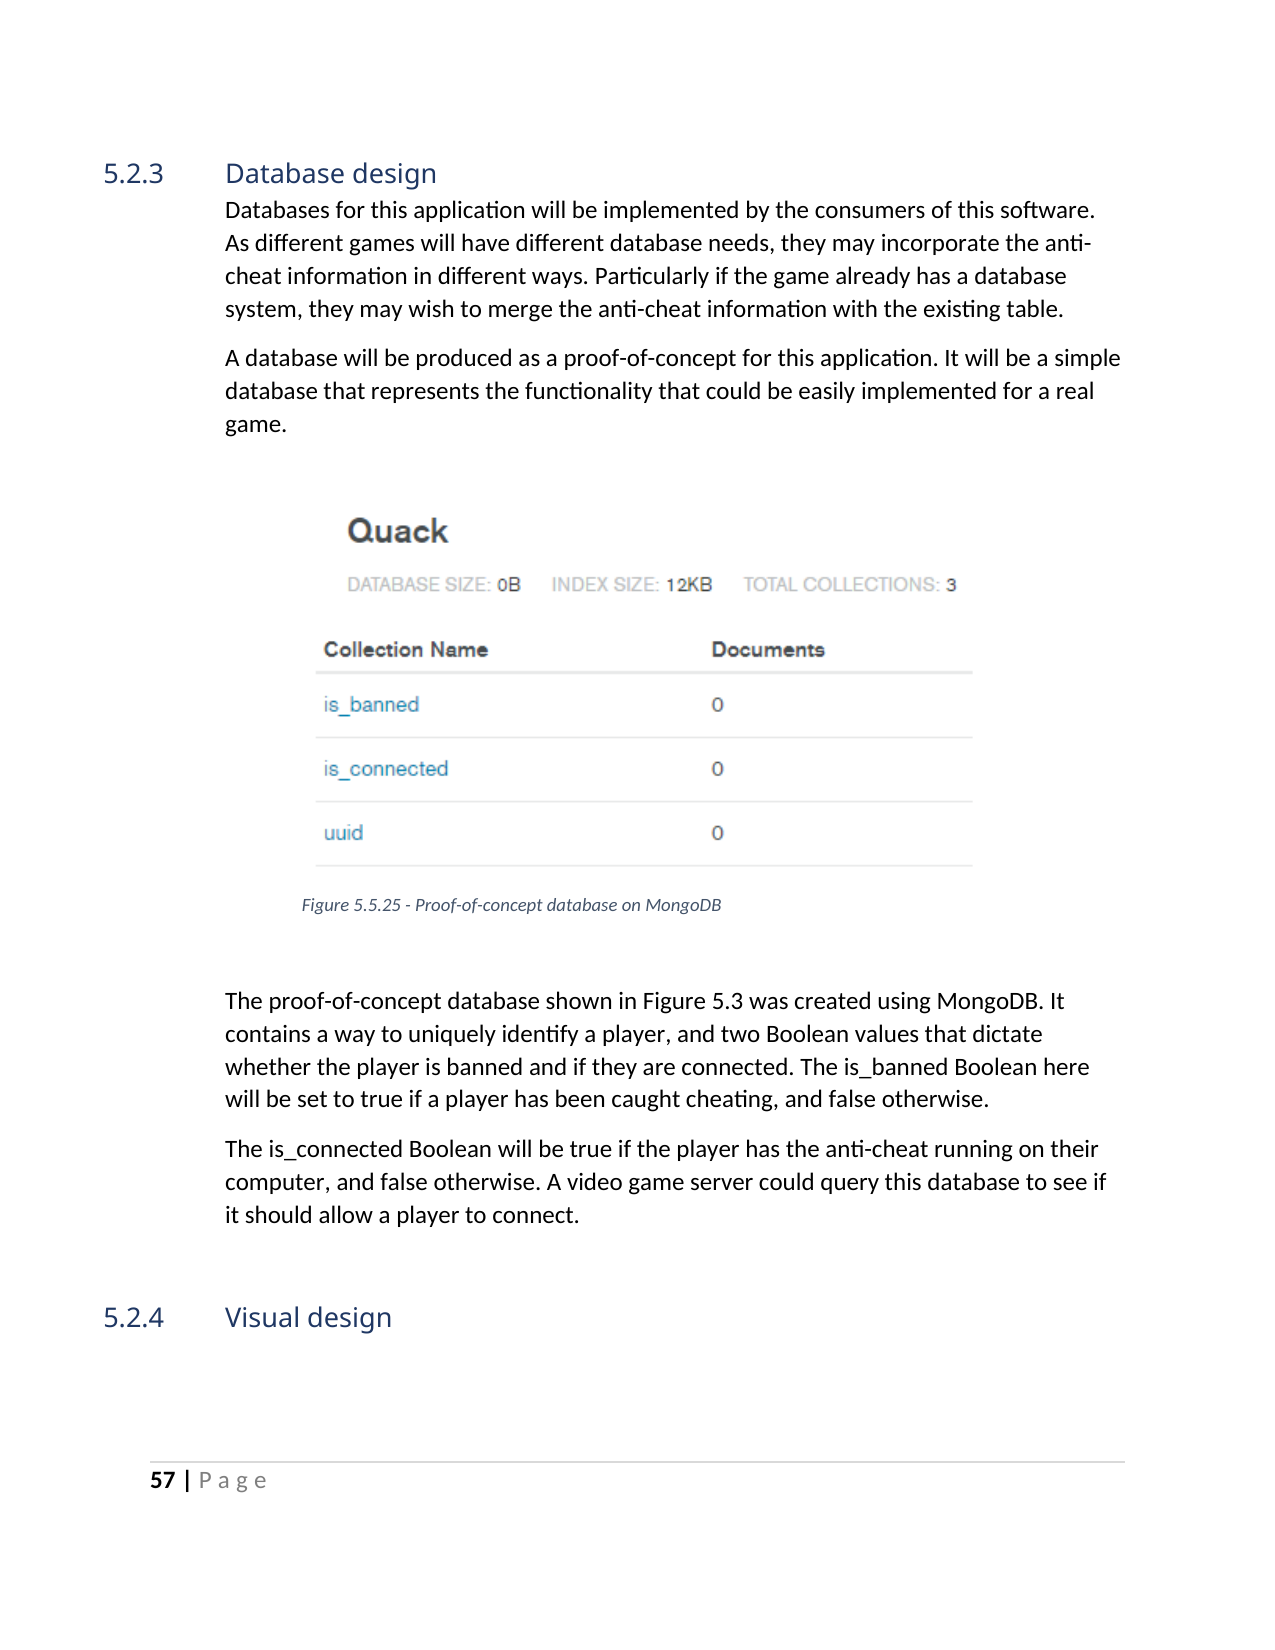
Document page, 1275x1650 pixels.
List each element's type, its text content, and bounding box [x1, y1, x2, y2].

text The is_connected Boolean will be true if the player has the anti-cheat running on their computer, and false otherwise. A video game server could query this database to see if it should allow a player to connect. [225, 1133, 1125, 1229]
text The proof-of-concept database shown in Figure 5.3 was created using MongoDB. It contains a way to uniquely identify a player, and two Boolean values that dictate whether the player is banned and if they are connected. The is_banned Boolean here will be set to true if a player has been caught cheating, and false otherwise. [225, 985, 1125, 1114]
text Databases for this application will be implemented by the consumers of this software. As different games will have different database needs, they may incorporate the anti-cheat information in different ways. Particularly if the game already has a database system, they may wish to merge the anti-cheat information with the existing table. [225, 194, 1125, 323]
subtitle 5.2.3 Database design [103, 154, 1125, 191]
text A database will be produced as a proof-of-concept for this application. It will be a simple database that represents the functionality that could be easily implemented for a real game. [225, 342, 1125, 439]
picture [302, 507, 973, 884]
subtitle 5.2.4 Visual design [103, 1298, 1125, 1335]
